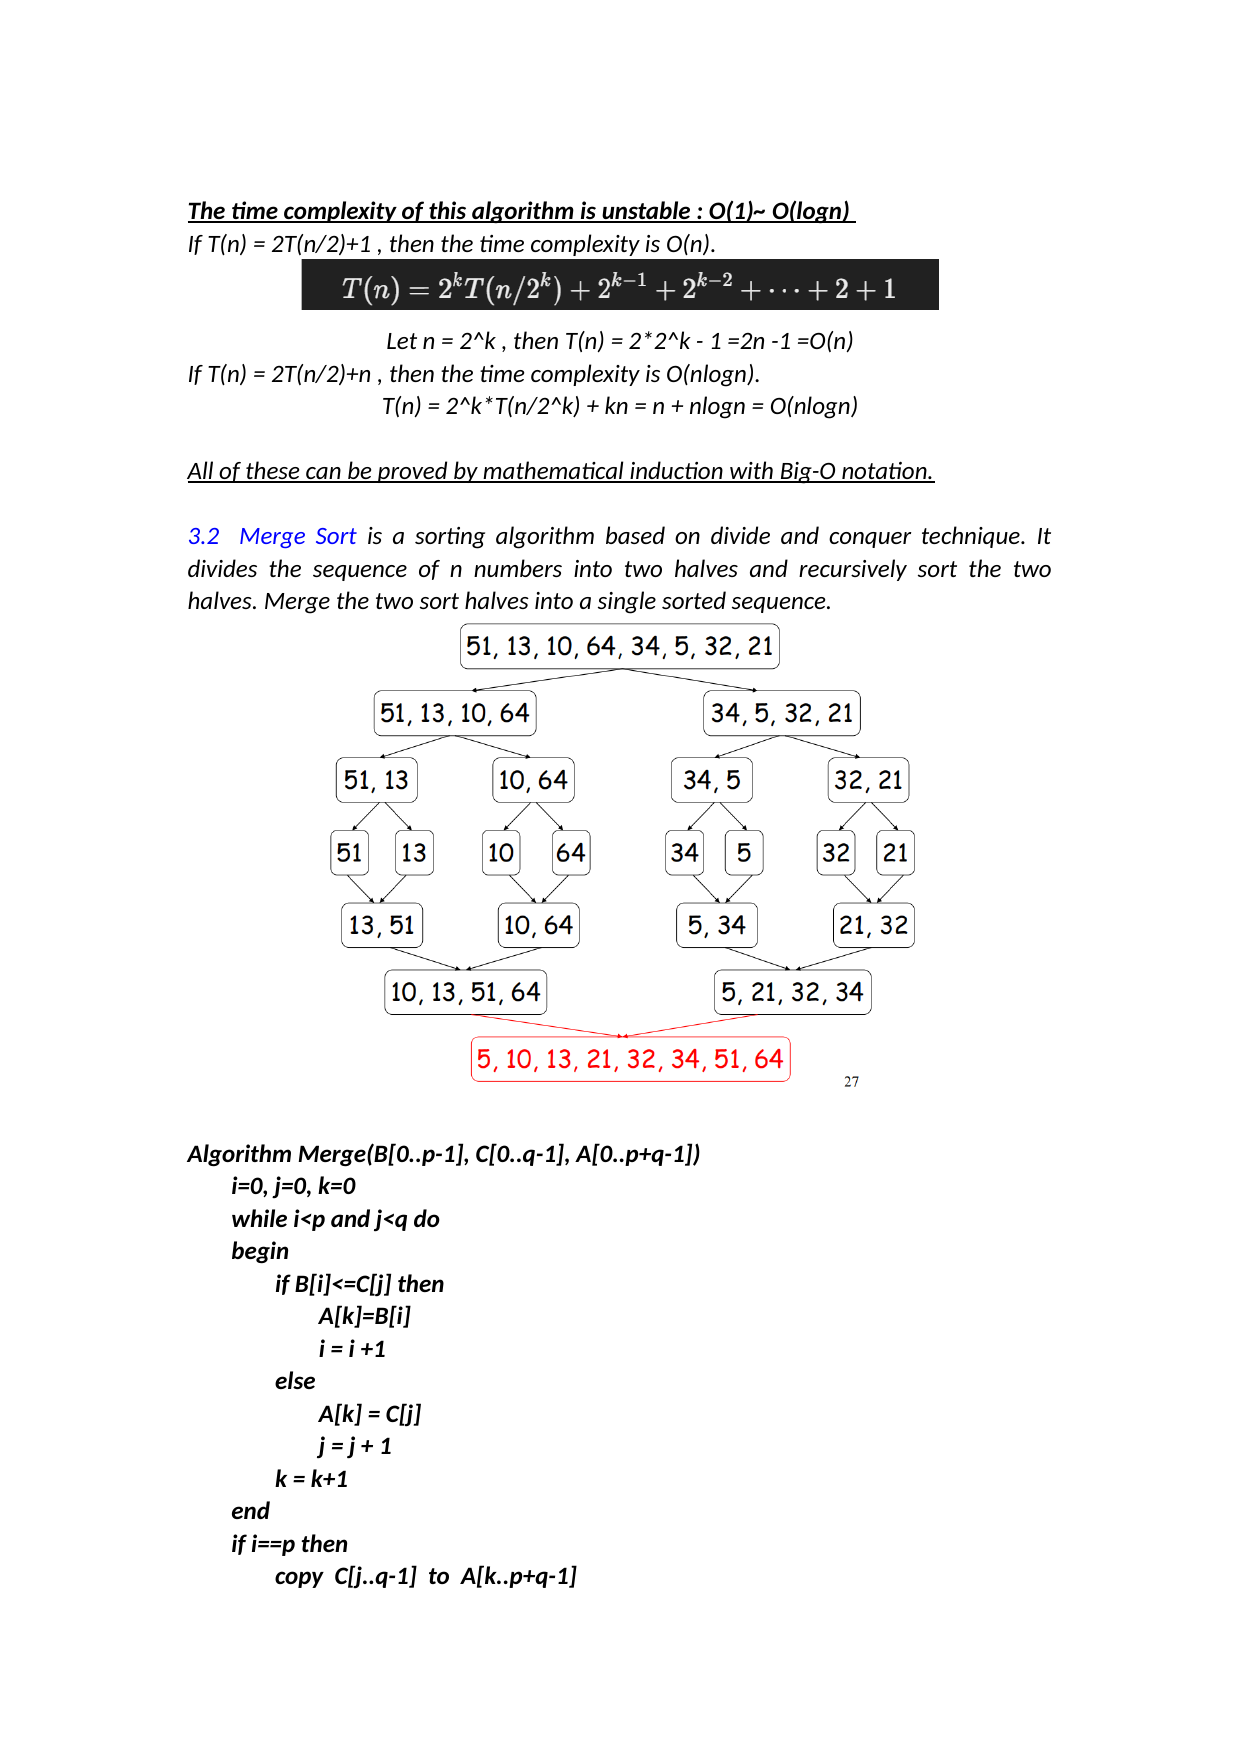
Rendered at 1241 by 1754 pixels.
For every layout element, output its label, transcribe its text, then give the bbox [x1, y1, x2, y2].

picture [304, 617, 936, 1098]
text begin [187, 1234, 1053, 1267]
text end [187, 1494, 1053, 1527]
text if i==p then [231, 1527, 1053, 1559]
text i=0, j=0, k=0 [187, 1169, 1053, 1202]
picture [301, 259, 939, 310]
text copy C[j..q-1] to A[k..p+q-1] [231, 1559, 1053, 1592]
text Let n = 2^k , then T(n) = 2*2^k - 1 =2n -1 =O(n) [187, 324, 1053, 357]
text A[k] = C[j] [275, 1397, 1053, 1429]
text T(n) = 2^k*T(n/2^k) + kn = n + nlogn = O(nlogn) [187, 389, 1053, 422]
text while i<p and j<q do [187, 1202, 1053, 1234]
text The time complexity of this algorithm is unstable : O(1)~ O(logn) [187, 194, 1053, 227]
text 3.2 Merge Sort is a sorting algorithm based on divide and conquer technique. It divides the sequence of n numbers into two halves and recursively sort the two halves. Merge the two sort halves into a single sorted sequence. [187, 519, 1053, 617]
text k = k+1 [231, 1462, 1053, 1494]
text j = j + 1 [275, 1429, 1053, 1462]
text If T(n) = 2T(n/2)+n , then the time complexity is O(nlogn). [187, 357, 1053, 389]
text A[k]=B[i] [275, 1299, 1053, 1332]
text Algorithm Merge(B[0..p-1], C[0..q-1], A[0..p+q-1]) [187, 1137, 1053, 1169]
text If T(n) = 2T(n/2)+1 , then the time complexity is O(n). [187, 227, 1053, 259]
text All of these can be proved by mathematical induction with Big-O notation. [187, 454, 1053, 487]
text if B[i]<=C[j] then [231, 1267, 1053, 1299]
text i = i +1 [275, 1332, 1053, 1364]
text else [231, 1364, 1053, 1397]
